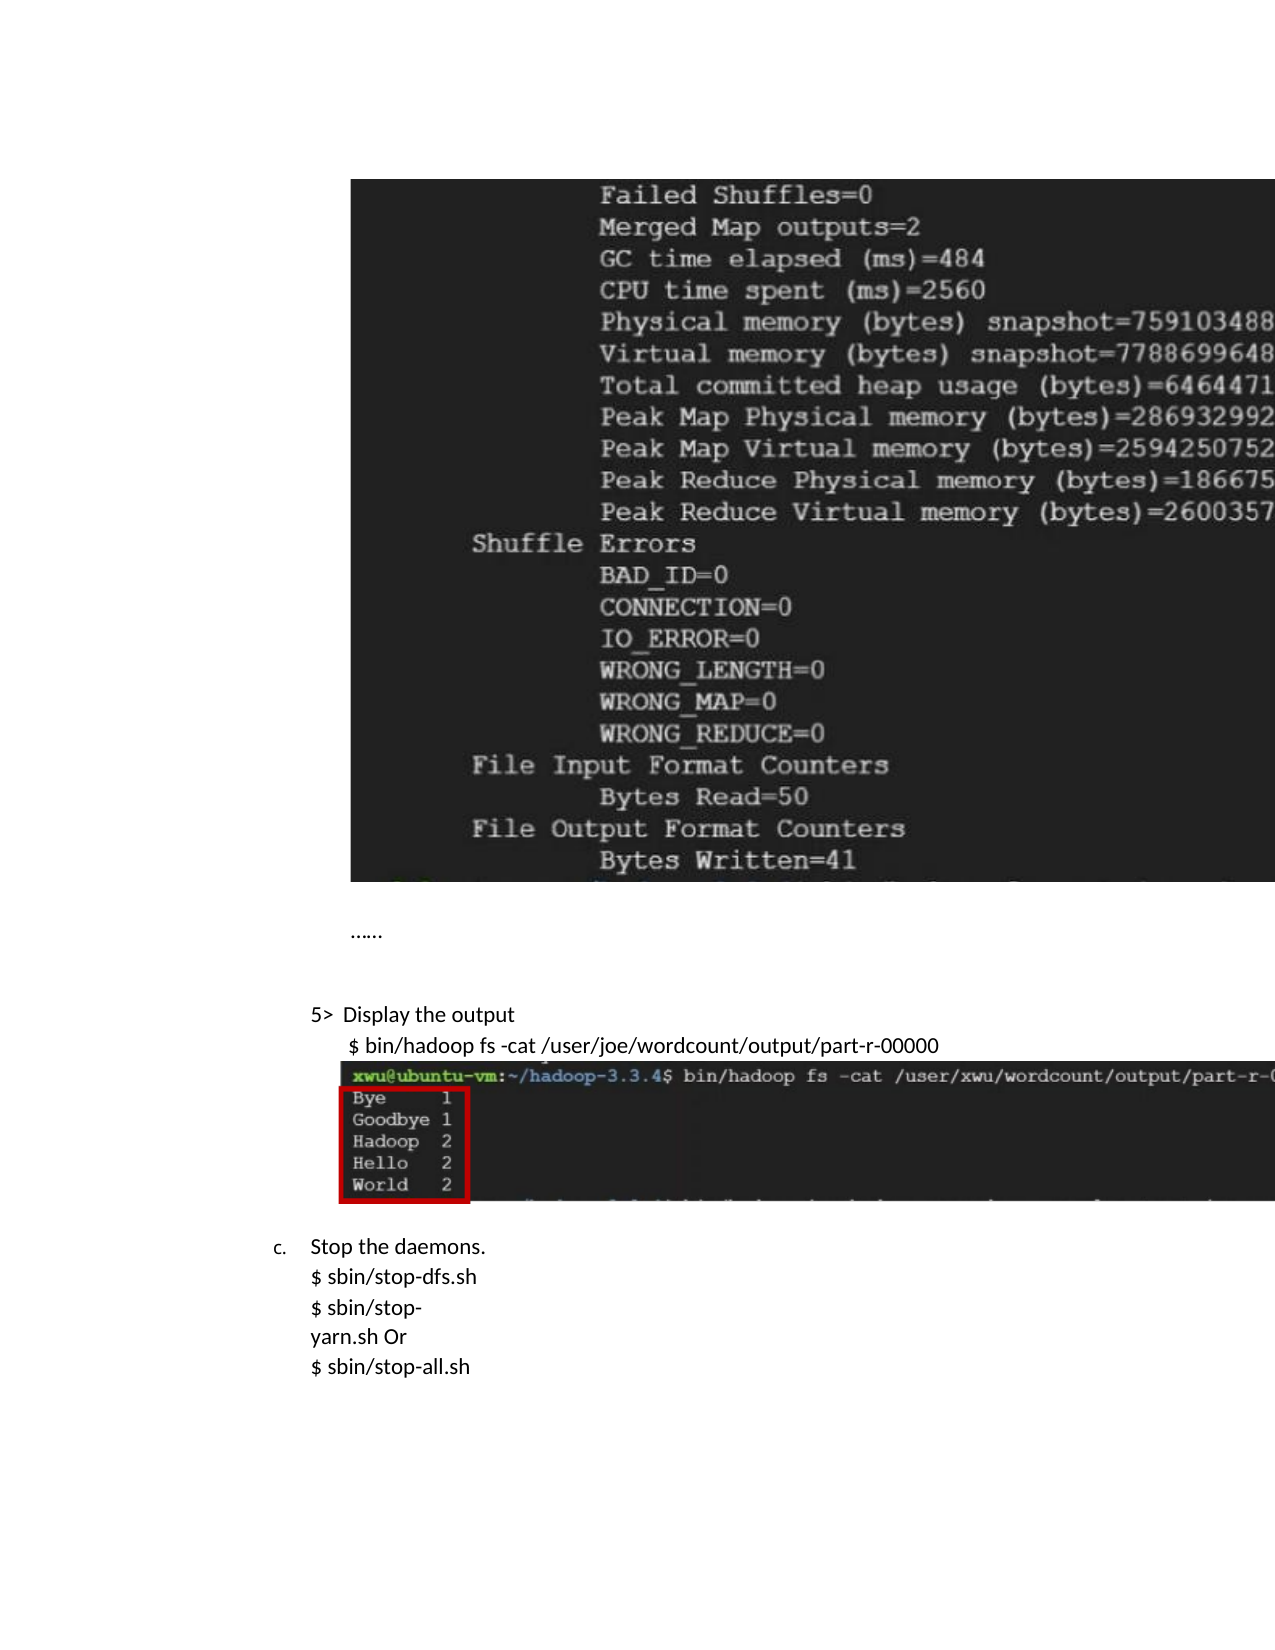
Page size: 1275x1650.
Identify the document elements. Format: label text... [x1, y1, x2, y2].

picture [338, 1061, 1275, 1204]
text …… [351, 916, 1125, 944]
text $ sbin/stop-dfs.sh [310, 1262, 1125, 1291]
picture [350, 179, 1275, 882]
text 5> Display the output [310, 1001, 1125, 1029]
text $ sbin/stop-yarn.sh Or [310, 1293, 476, 1350]
list Stop the daemons. [273, 1232, 1125, 1260]
text $ bin/hadoop fs -cat /user/joe/wordcount/output/part-r-00000 [348, 1031, 1125, 1059]
text $ sbin/stop-all.sh [310, 1352, 1125, 1380]
